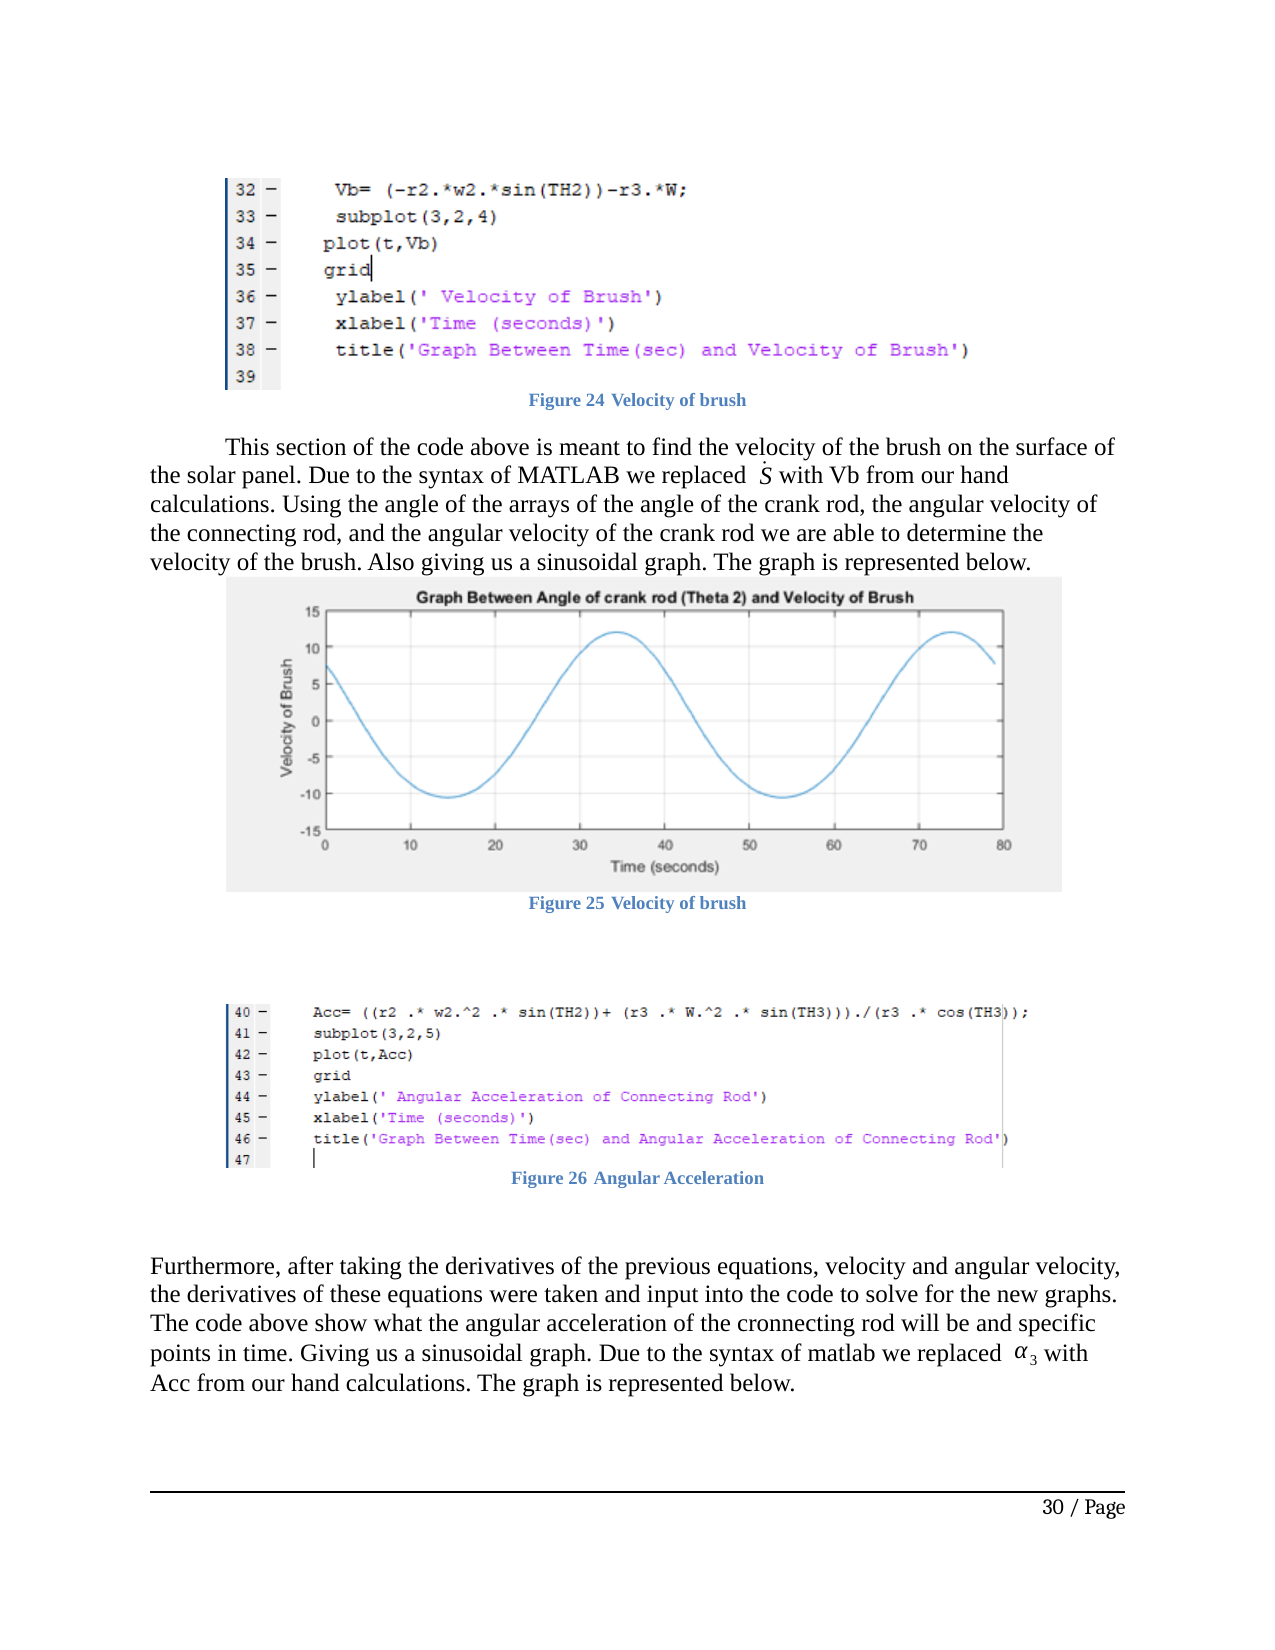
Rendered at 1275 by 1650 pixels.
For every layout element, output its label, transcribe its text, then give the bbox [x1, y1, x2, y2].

text Figure 25 Velocity of brush [150, 892, 1125, 914]
picture [225, 178, 1200, 390]
text Figure 24 Velocity of brush [150, 389, 1125, 411]
picture [227, 578, 1062, 892]
picture [225, 1004, 1200, 1168]
text Furthermore, after taking the derivatives of the previous equations, velocity and angular velocity, the derivatives of these equations were taken and input into the code to solve for the new graphs. The code above show what the angular acceleration of the cronnecting rod will be and specific points in time. Giving us a sinusoidal graph. Due to the syntax of matlab we replaced with Acc from our hand calculations. The graph is represented below. [150, 1251, 1125, 1397]
text Figure 26 Angular Acceleration [150, 1167, 1125, 1189]
text This section of the code above is meant to find the velocity of the brush on the surface of the solar panel. Due to the syntax of MATLAB we replaced with Vb from our hand calculations. Using the angle of the arrays of the angle of the crank rod, the angular velocity of the connecting rod, and the angular velocity of the crank rod we are able to determine the velocity of the brush. Also giving us a sinusoidal graph. The graph is represented below. [150, 432, 1125, 576]
